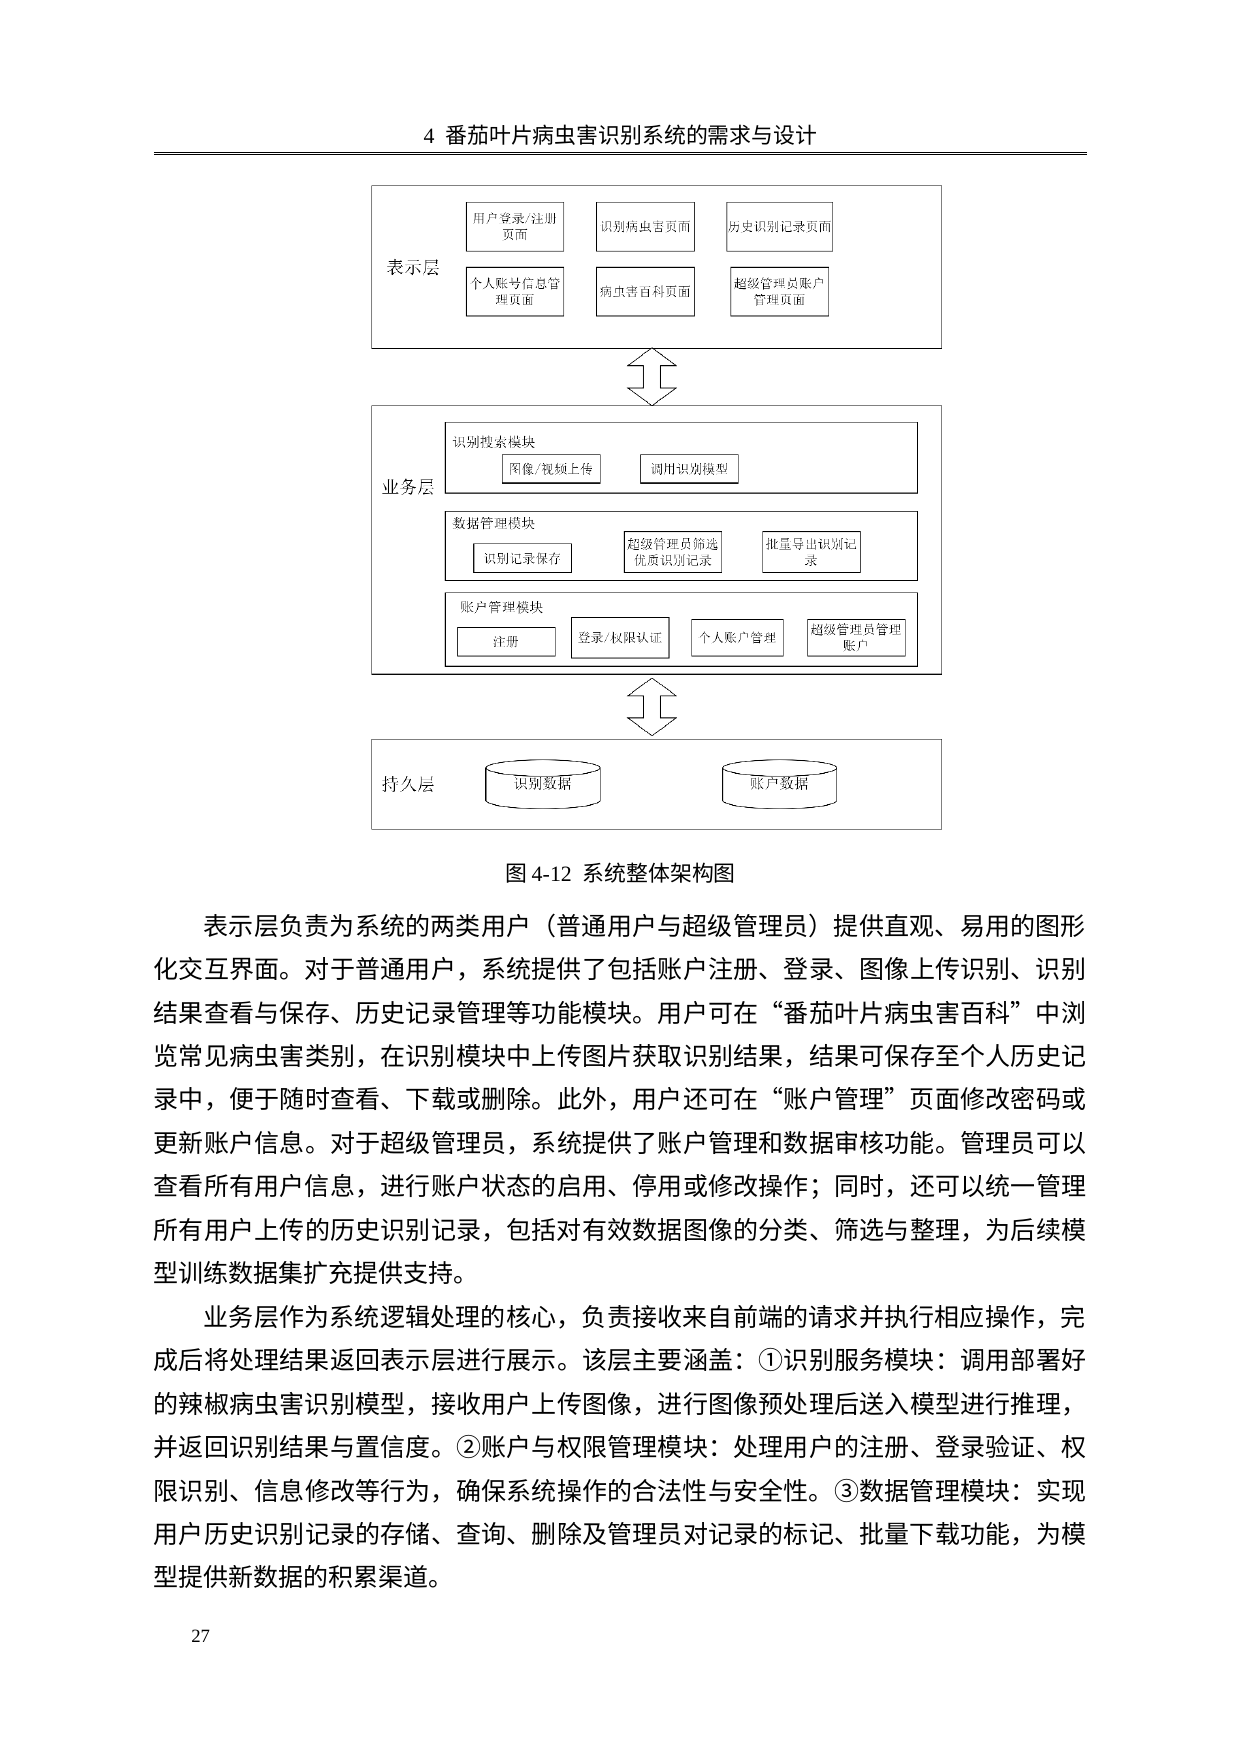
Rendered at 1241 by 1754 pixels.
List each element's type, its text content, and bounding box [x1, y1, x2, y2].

text 业务层作为系统逻辑处理的核心，负责接收来自前端的请求并执行相应操作，完成后将处理结果返回表示层进行展示。该层主要涵盖：①识别服务模块：调用部署好的辣椒病虫害识别模型，接收用户上传图像，进行图像预处理后送入模型进行推理，并返回识别结果与置信度。②账户与权限管理模块：处理用户的注册、登录验证、权限识别、信息修改等行为，确保系统操作的合法性与安全性。③数据管理模块：实现用户历史识别记录的存储、查询、删除及管理员对记录的标记、批量下载功能，为模型提供新数据的积累渠道。 [153, 1297, 1087, 1594]
picture [341, 177, 949, 838]
text 表示层负责为系统的两类用户（普通用户与超级管理员）提供直观、易用的图形化交互界面。对于普通用户，系统提供了包括账户注册、登录、图像上传识别、识别结果查看与保存、历史记录管理等功能模块。用户可在“番茄叶片病虫害百科”中浏览常见病虫害类别，在识别模块中上传图片获取识别结果，结果可保存至个人历史记录中，便于随时查看、下载或删除。此外，用户还可在“账户管理”页面修改密码或更新账户信息。对于超级管理员，系统提供了账户管理和数据审核功能。管理员可以查看所有用户信息，进行账户状态的启用、停用或修改操作；同时，还可以统一管理所有用户上传的历史识别记录，包括对有效数据图像的分类、筛选与整理，为后续模型训练数据集扩充提供支持。 [153, 906, 1087, 1290]
